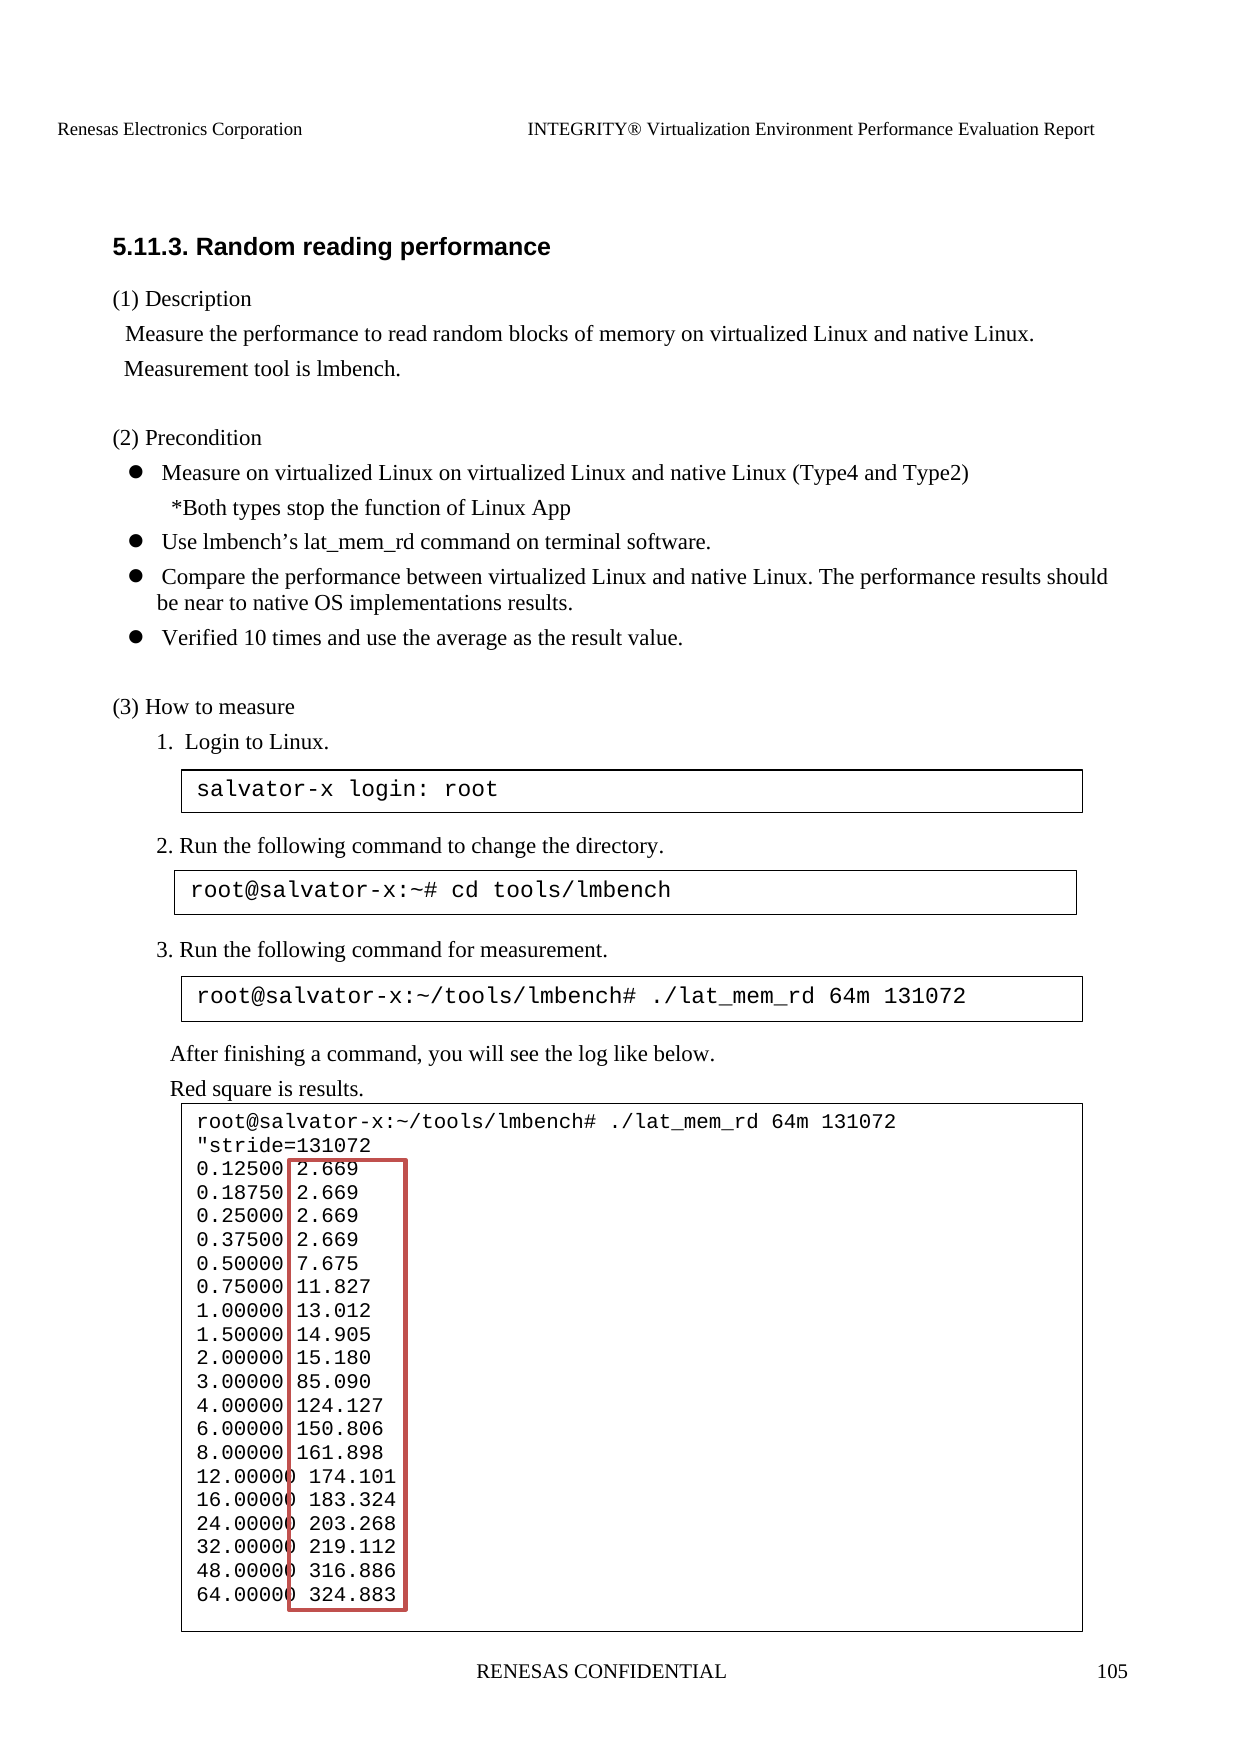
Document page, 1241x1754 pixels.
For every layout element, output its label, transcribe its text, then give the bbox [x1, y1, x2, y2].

text *Both types stop the function of Linux App [171, 493, 1128, 520]
text Measure the performance to read random blocks of memory on virtualized Linux and native Linux. [125, 320, 1128, 346]
list Login to Linux. [156, 728, 1128, 754]
list Run the following command for measurement. [156, 936, 1128, 962]
list Use lmbench’s lat_mem_rd command on terminal software. [127, 528, 1128, 554]
list Verified 10 times and use the average as the result value. [127, 624, 1128, 650]
list How to measure [112, 693, 1128, 720]
list Compare the performance between virtualized Linux and native Linux. The performance results should be near to native OS implementations results. [127, 563, 1128, 616]
list Measure on virtualized Linux on virtualized Linux and native Linux (Type4 and Type2) [127, 459, 1128, 485]
text Red square is results. [112, 1075, 1128, 1101]
list Run the following command to change the directory. [156, 832, 1128, 858]
list Precondition [112, 424, 1128, 451]
list Description [112, 285, 1128, 312]
text After finishing a command, you will see the log like below. [112, 1040, 1128, 1067]
subtitle Random reading performance [112, 232, 1128, 260]
text Measurement tool is lmbench. [112, 355, 1128, 381]
